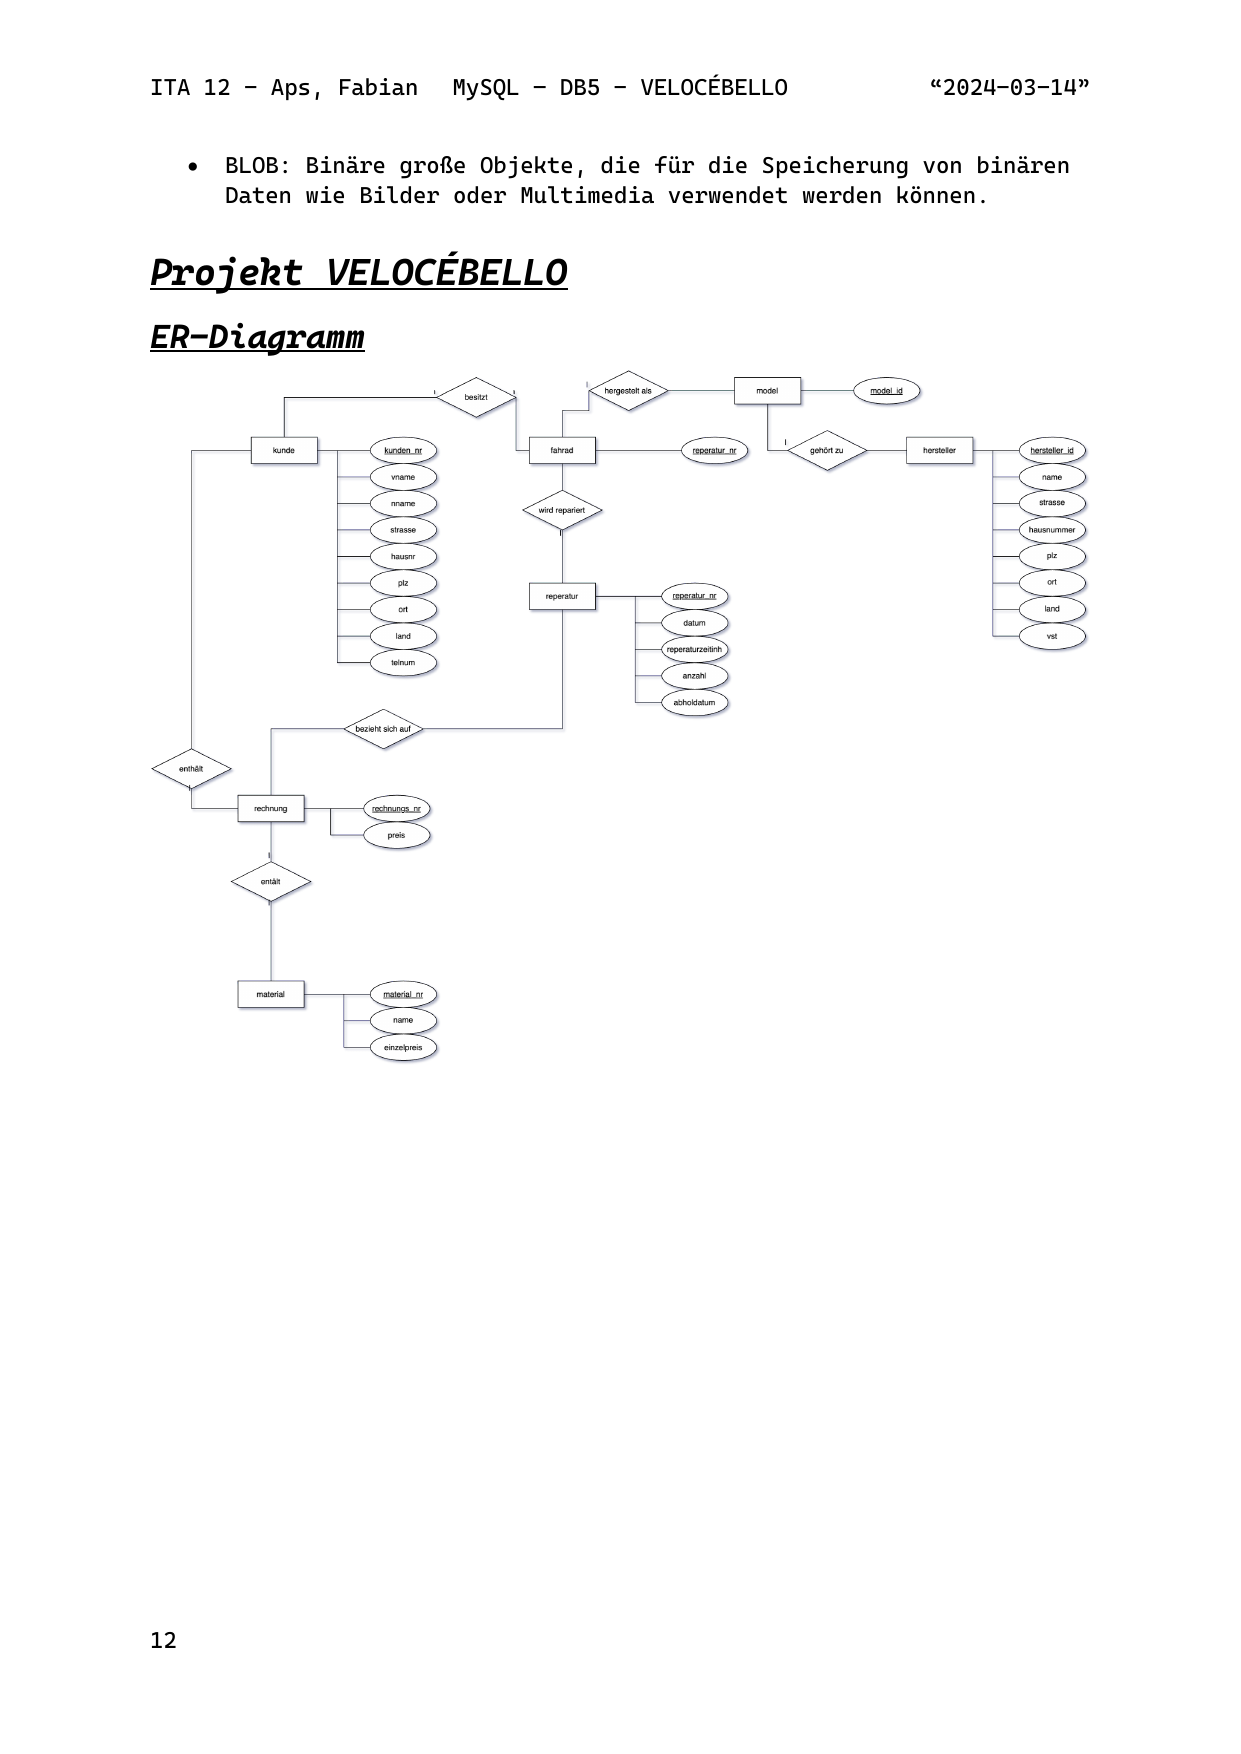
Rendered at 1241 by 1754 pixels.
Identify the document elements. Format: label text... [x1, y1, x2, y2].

list BLOB: Binäre große Objekte, die für die Speicherung von binären Daten wie Bilder oder Multimedia verwendet werden können. [187, 150, 1090, 209]
picture [150, 370, 1091, 1066]
subtitle ER-Diagramm [150, 317, 1090, 356]
subtitle Projekt VELOCÉBELLO [150, 251, 1090, 294]
